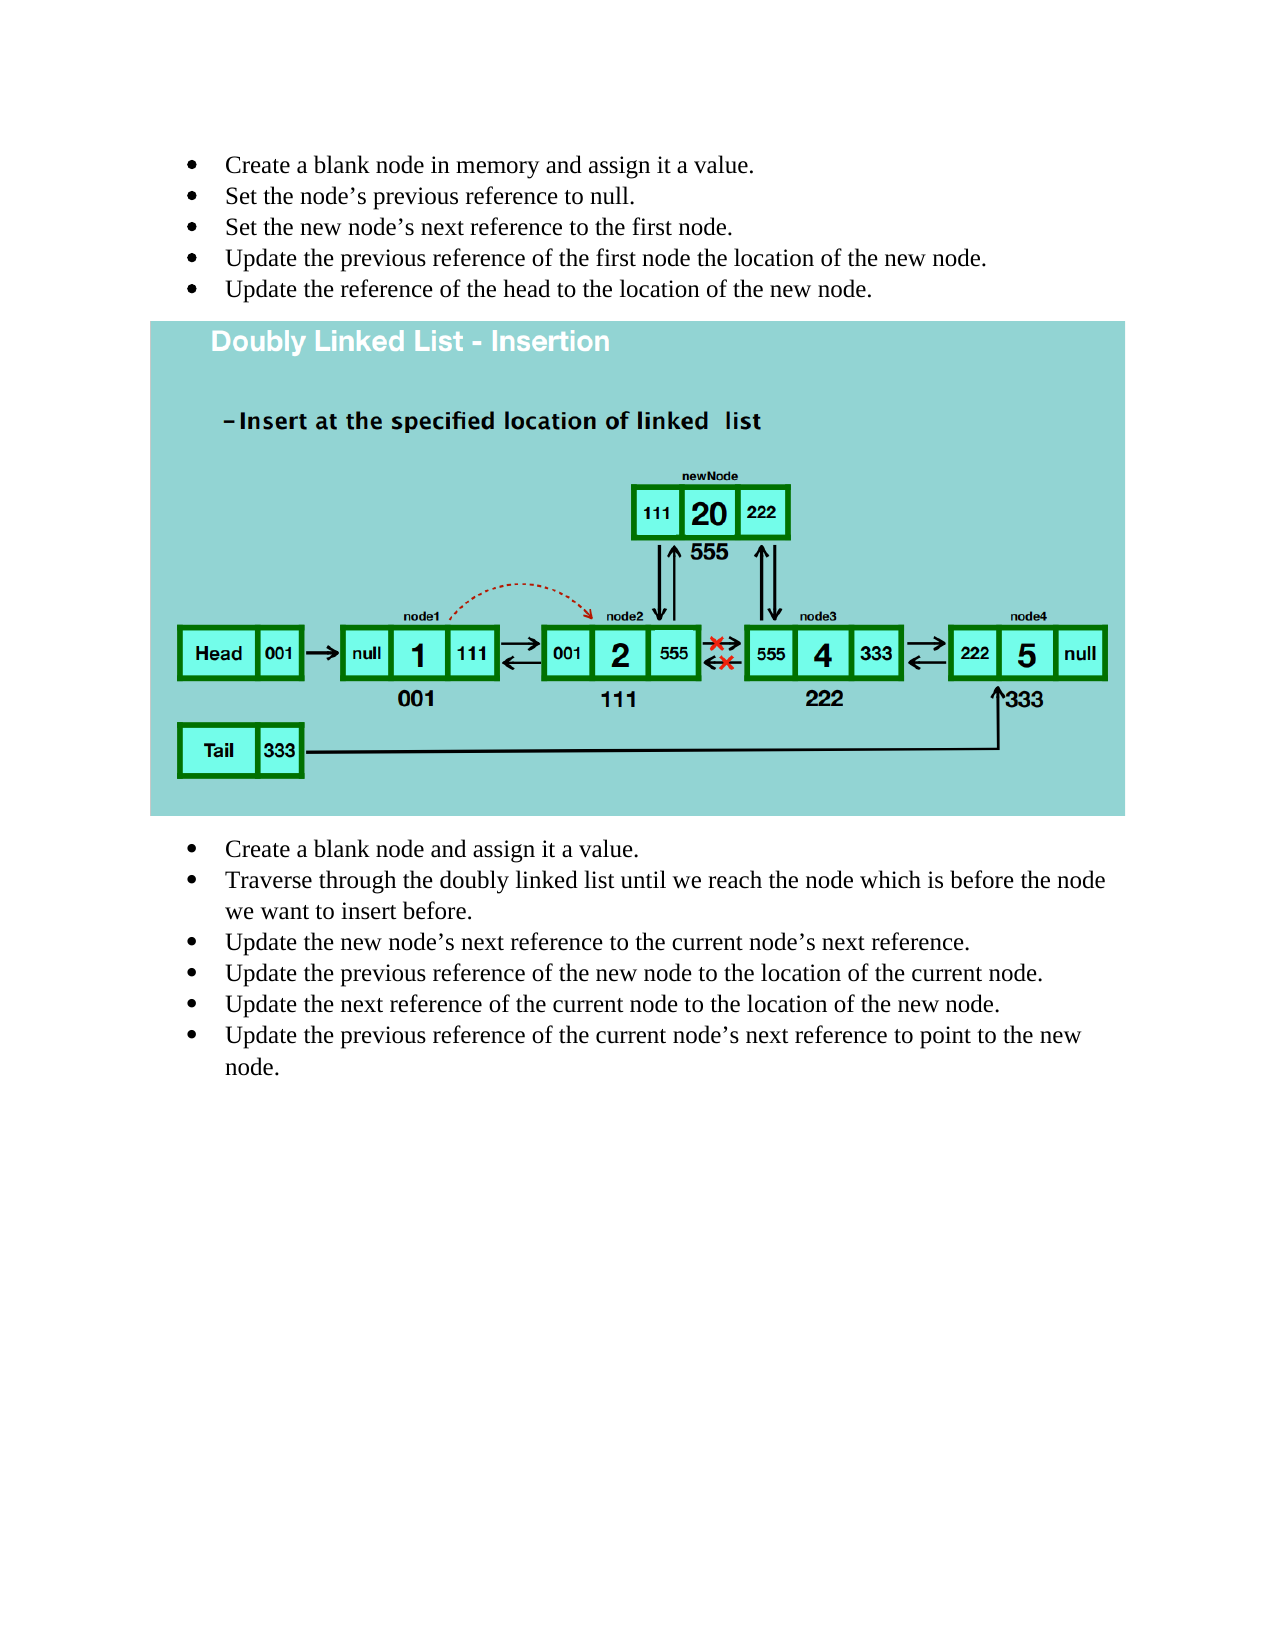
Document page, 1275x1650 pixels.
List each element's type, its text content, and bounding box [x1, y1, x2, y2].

picture [150, 321, 1125, 816]
list Update the reference of the head to the location of the new node. [187, 274, 1125, 303]
list Set the node’s previous reference to null. [187, 181, 1125, 210]
list Update the new node’s next reference to the current node’s next reference. [187, 927, 1125, 956]
list Create a blank node and assign it a value. [187, 834, 1125, 863]
list Update the previous reference of the new node to the location of the current node. [187, 958, 1125, 987]
list Update the next reference of the current node to the location of the new node. [187, 989, 1125, 1018]
list Traverse through the doubly linked list until we reach the node which is before the node we want to insert before. [187, 865, 1125, 925]
list Create a blank node in memory and assign it a value. [187, 150, 1125, 179]
list Update the previous reference of the first node the location of the new node. [187, 243, 1125, 272]
list Set the new node’s next reference to the first node. [187, 212, 1125, 241]
list Update the previous reference of the current node’s next reference to point to the new node. [187, 1021, 1125, 1080]
